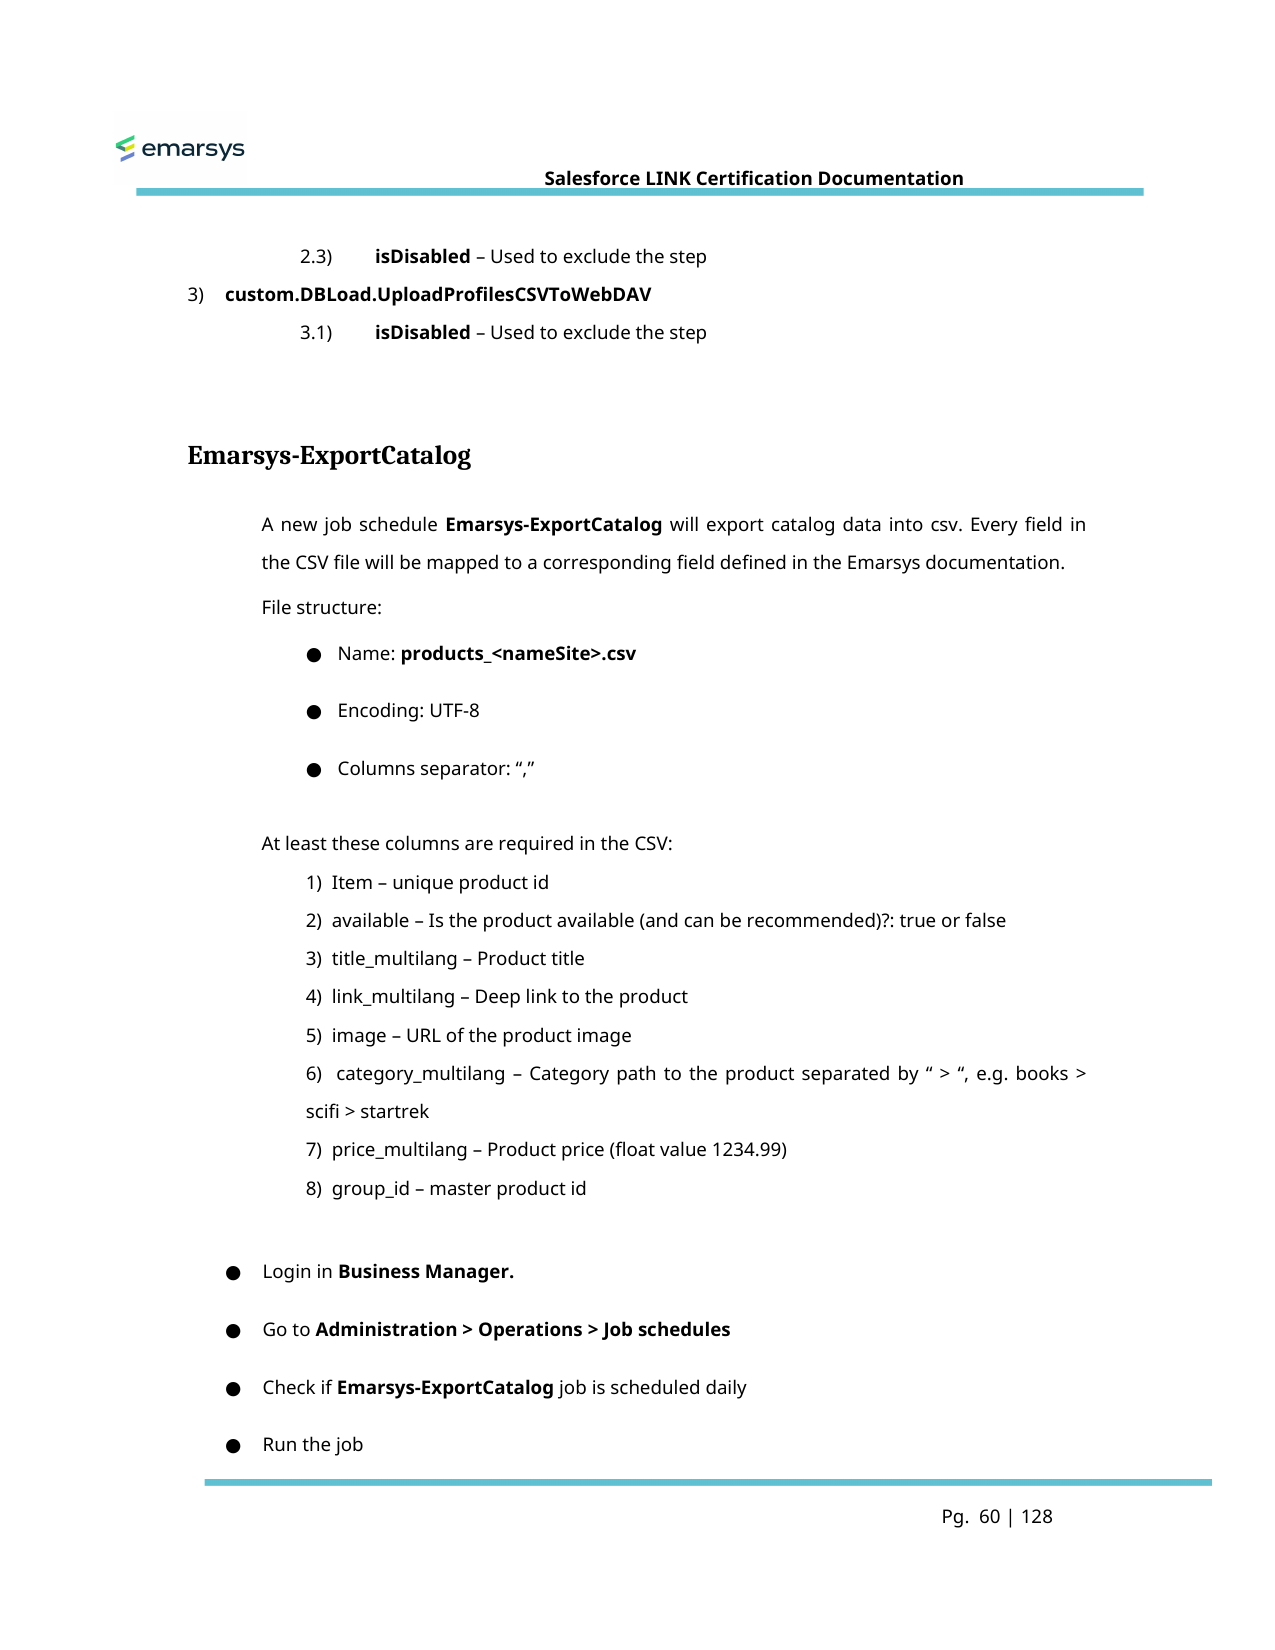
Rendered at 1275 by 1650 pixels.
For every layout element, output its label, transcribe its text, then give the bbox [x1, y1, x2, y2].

list Columns separator: “,” [306, 748, 1087, 786]
text 3) title_multilang – Product title [306, 945, 1087, 971]
list isDisabled – Used to exclude the step [300, 319, 1087, 345]
picture [136, 188, 1144, 196]
list Go to Administration > Operations > Job schedules [225, 1309, 1087, 1347]
text 6) category_multilang – Category path to the product separated by “ > “, e.g. books > scifi > startrek [306, 1060, 1087, 1124]
text 5) image – URL of the product image [306, 1022, 1087, 1047]
list Encoding: UTF-8 [306, 690, 1087, 728]
list Check if Emarsys-ExportCatalog job is scheduled daily [225, 1366, 1087, 1405]
list Name: products_<nameSite>.csv [306, 632, 1087, 671]
list Login in Business Manager. [225, 1251, 1087, 1290]
text At least these columns are required in the CSV: [261, 831, 1087, 856]
text 4) link_multilang – Deep link to the product [306, 984, 1087, 1009]
text 7) price_multilang – Product price (float value 1234.99) [306, 1137, 1087, 1162]
list custom.DBLoad.UploadProfilesCSVToWebDAV [187, 281, 1087, 307]
list isDisabled – Used to exclude the step [300, 243, 1087, 269]
text 1) Item – unique product id [306, 869, 1087, 894]
text A new job schedule Emarsys-ExportCatalog will export catalog data into csv. Every field in the CSV file will be mapped to a corresponding field defined in the Emarsys documentation. [261, 511, 1087, 575]
subtitle Emarsys-ExportCatalog [187, 440, 1087, 471]
list Run the job [225, 1424, 1087, 1462]
text 2) available – Is the product available (and can be recommended)?: true or false [306, 907, 1087, 933]
picture [204, 1479, 1212, 1486]
text File structure: [261, 594, 1087, 620]
picture [113, 111, 247, 185]
text 8) group_id – master product id [306, 1175, 1087, 1200]
